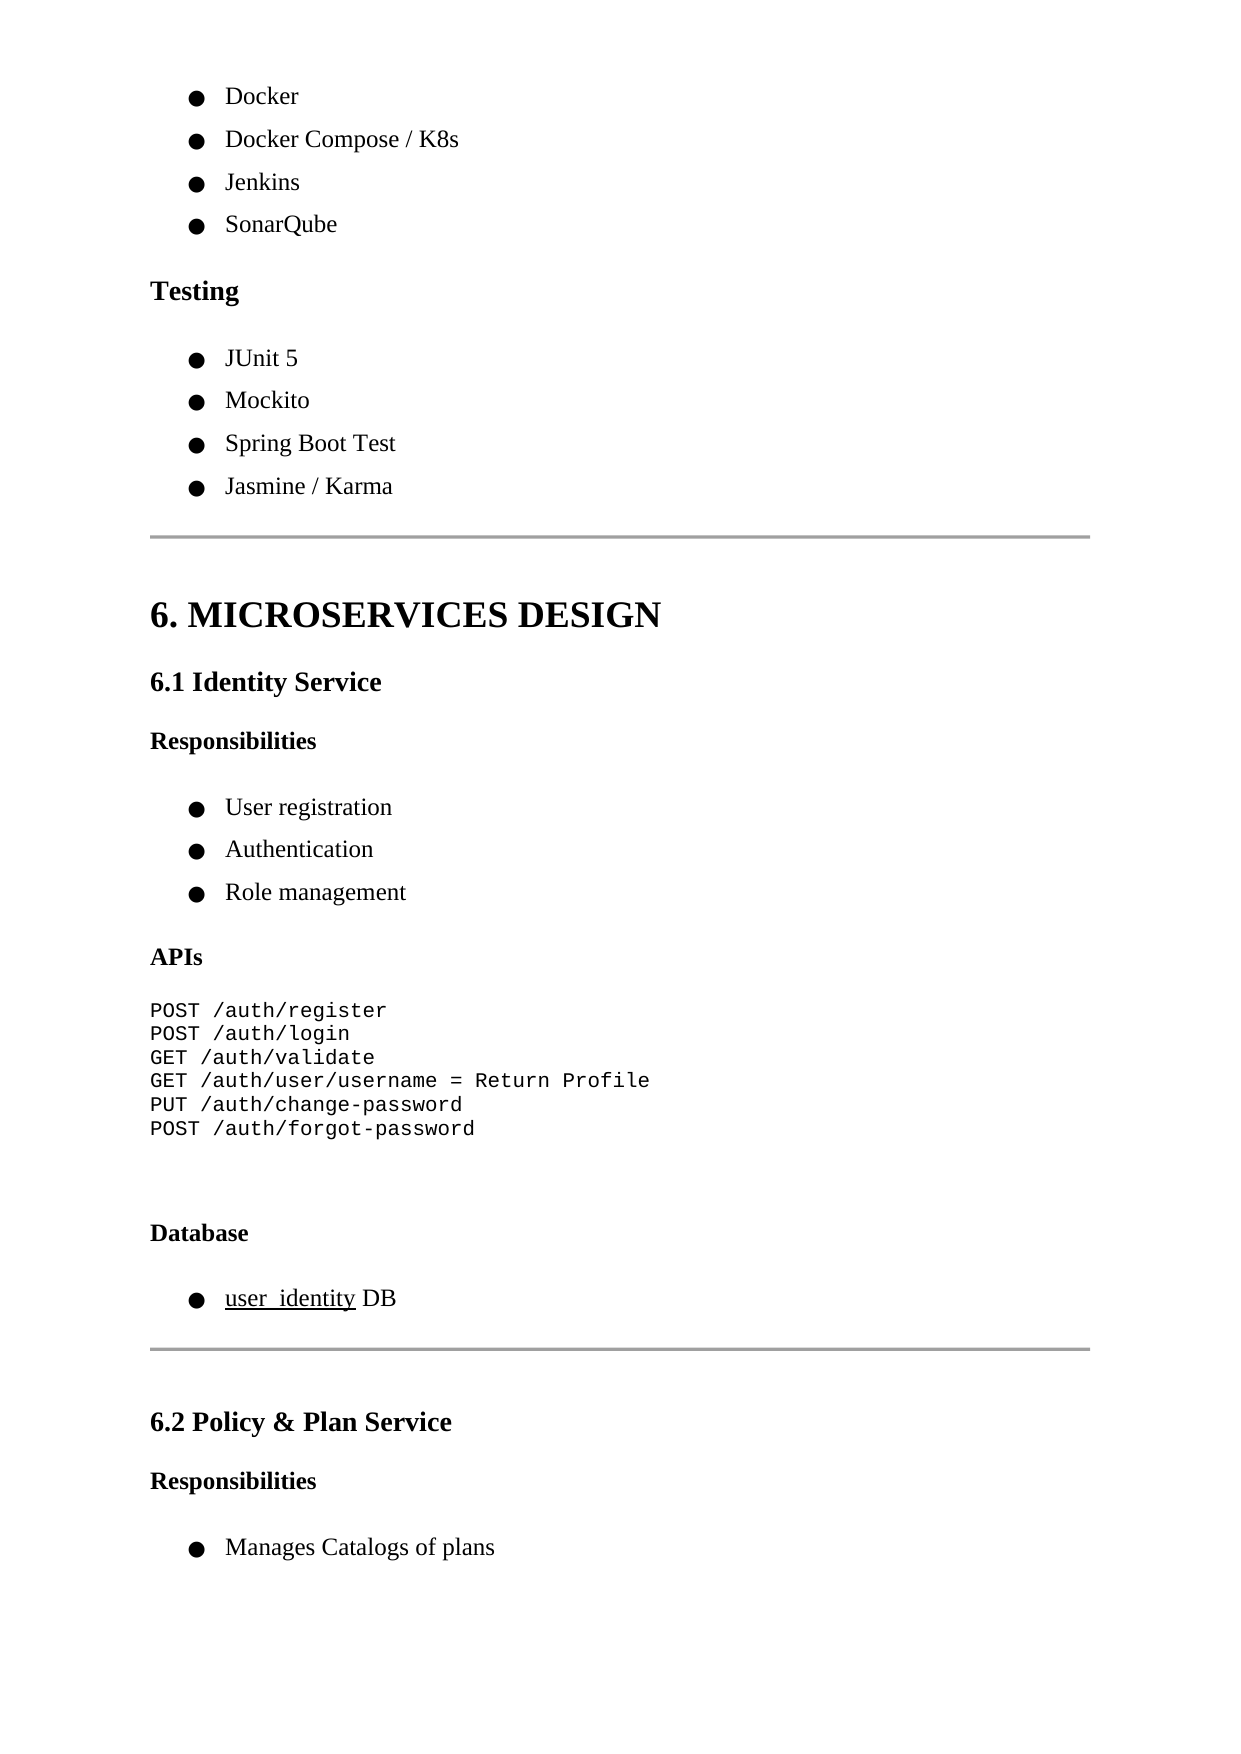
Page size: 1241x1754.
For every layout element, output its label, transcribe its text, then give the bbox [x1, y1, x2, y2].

list JUnit 5 [187, 335, 1090, 378]
list Spring Boot Test [187, 421, 1090, 463]
text 6. MICROSERVICES DESIGN [150, 593, 1090, 636]
text GET /auth/user/username = Return Profile [150, 1071, 1090, 1094]
list Docker [187, 74, 1090, 117]
text 6.1 Identity Service [150, 665, 1090, 697]
text GET /auth/validate [150, 1047, 1090, 1071]
list Jasmine / Karma [187, 463, 1090, 506]
text 6.2 Policy & Plan Service [150, 1405, 1090, 1437]
text Responsibilities [150, 1466, 1090, 1495]
list user_identity DB [187, 1276, 1090, 1318]
list Role management [187, 870, 1090, 912]
text Testing [150, 274, 1090, 306]
text POST /auth/forgot-password [150, 1118, 1090, 1141]
text PUT /auth/change-password [150, 1094, 1090, 1118]
text POST /auth/login [150, 1023, 1090, 1047]
list User registration [187, 784, 1090, 827]
list SonarQube [187, 202, 1090, 245]
list Jenkins [187, 159, 1090, 202]
text Responsibilities [150, 726, 1090, 755]
text POST /auth/register [150, 999, 1090, 1023]
list Authentication [187, 827, 1090, 870]
list Docker Compose / K8s [187, 117, 1090, 159]
list Mockito [187, 378, 1090, 421]
text Database [150, 1218, 1090, 1247]
text APIs [150, 942, 1090, 970]
list Manages Catalogs of plans [187, 1524, 1090, 1567]
